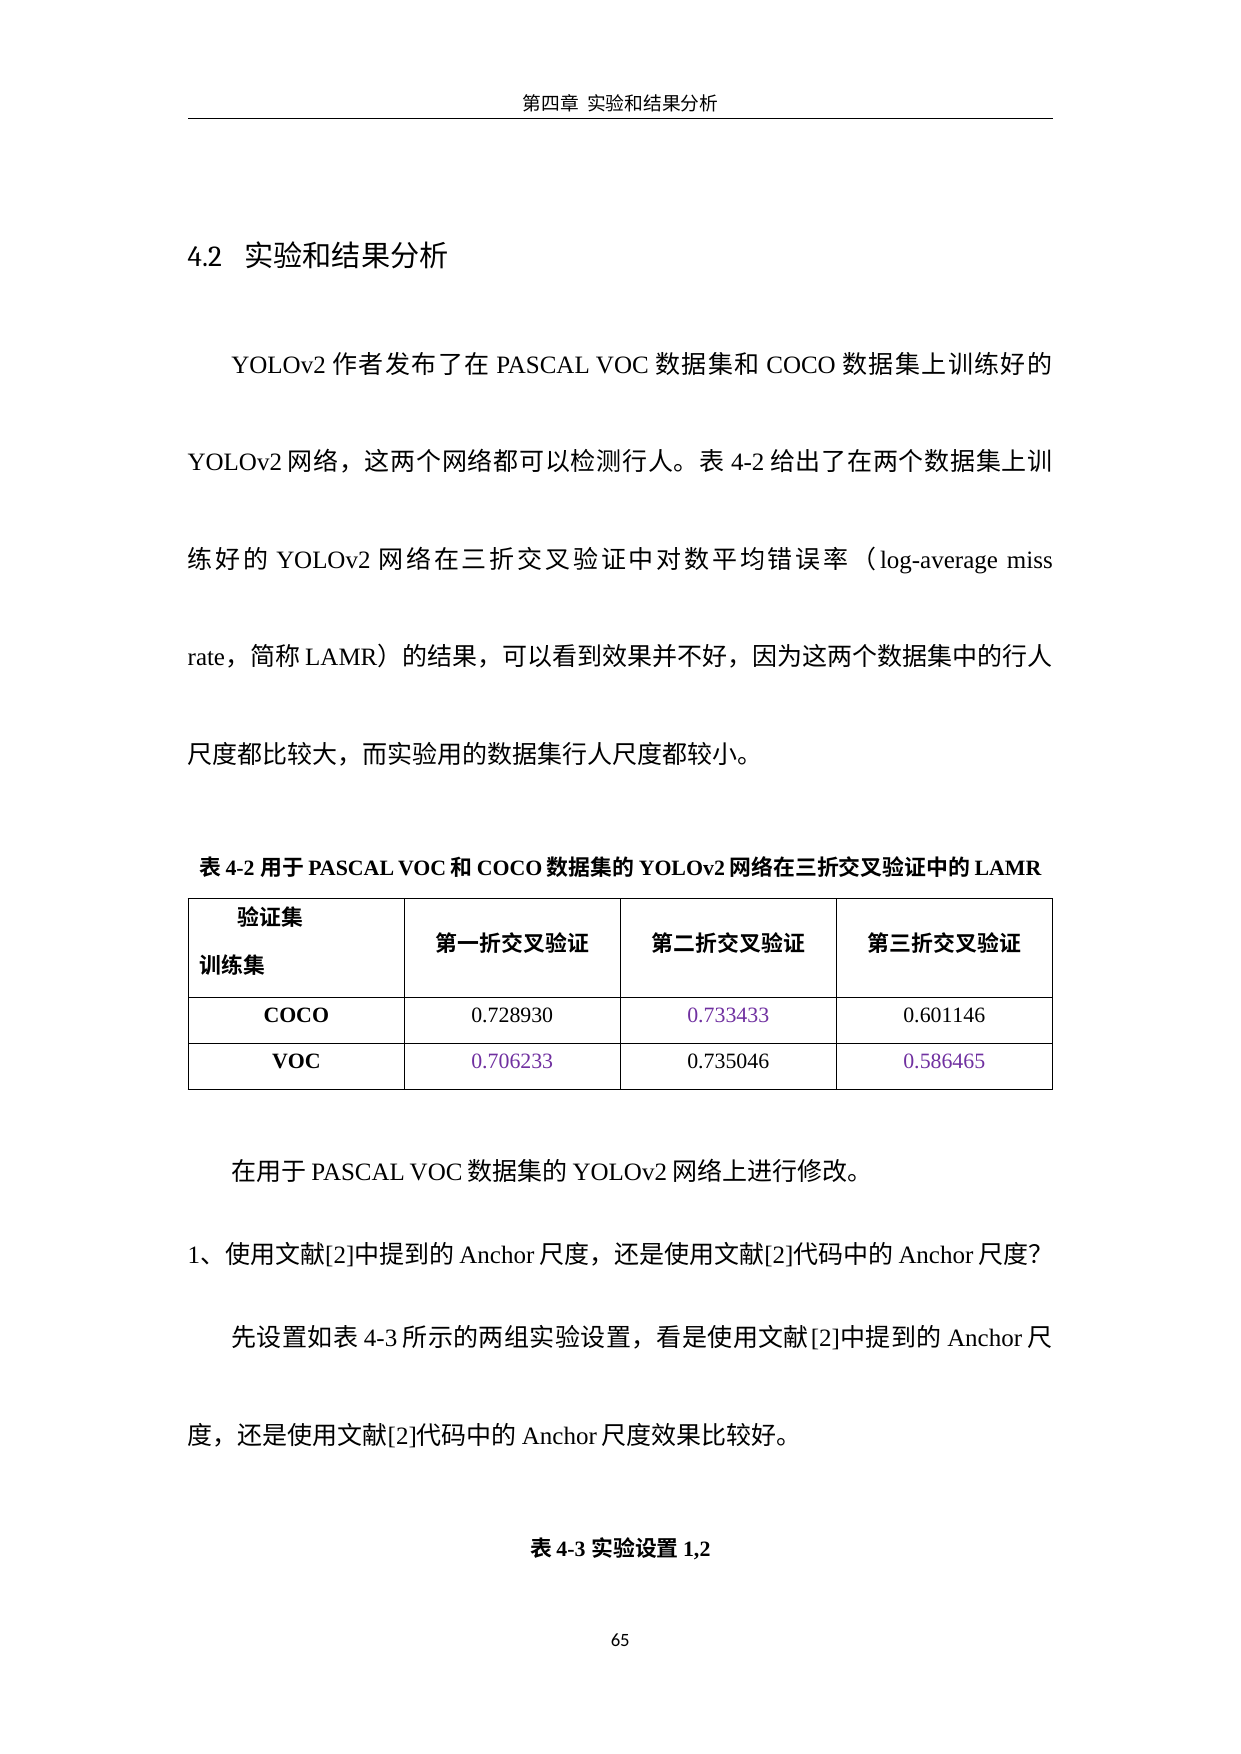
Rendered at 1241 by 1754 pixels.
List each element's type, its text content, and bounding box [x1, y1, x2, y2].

text 表4-3 实验设置1,2 [187, 1531, 1053, 1563]
table_header 第三折交叉验证 [837, 899, 1052, 997]
table_cell 0.733433 [621, 998, 836, 1043]
table_header 验证集 训练集 [189, 899, 404, 997]
table_header 第二折交叉验证 [621, 899, 836, 997]
table_cell VOC [189, 1044, 404, 1089]
table_cell 0.586465 [837, 1044, 1052, 1089]
table_header 第一折交叉验证 [405, 899, 620, 997]
text 先设置如表4-3所示的两组实验设置，看是使用文献[2]中提到的Anchor尺度，还是使用文献[2]代码中的Anchor尺度效果比较好。 [187, 1303, 1053, 1466]
table_cell 0.735046 [621, 1044, 836, 1089]
text 表4-2 用于PASCAL VOC和COCO数据集的YOLOv2网络在三折交叉验证中的LAMR [187, 850, 1053, 882]
text 1、使用文献[2]中提到的Anchor尺度，还是使用文献[2]代码中的Anchor尺度？ [187, 1220, 1053, 1285]
table_cell COCO [189, 998, 404, 1043]
list 实验和结果分析 [187, 221, 1053, 286]
table_cell 0.601146 [837, 998, 1052, 1043]
table_cell 0.706233 [405, 1044, 620, 1089]
table_cell 0.728930 [405, 998, 620, 1043]
text YOLOv2作者发布了在PASCAL VOC数据集和COCO数据集上训练好的YOLOv2网络，这两个网络都可以检测行人。表4-2给出了在两个数据集上训练好的YOLOv2网络在三折交叉验证中对数平均错误率（log-average miss rate，简称LAMR）的结果，可以看到效果并不好，因为这两个数据集中的行人尺度都比较大，而实验用的数据集行人尺度都较小。 [187, 330, 1053, 785]
text 在用于PASCAL VOC数据集的YOLOv2网络上进行修改。 [187, 1137, 1053, 1202]
